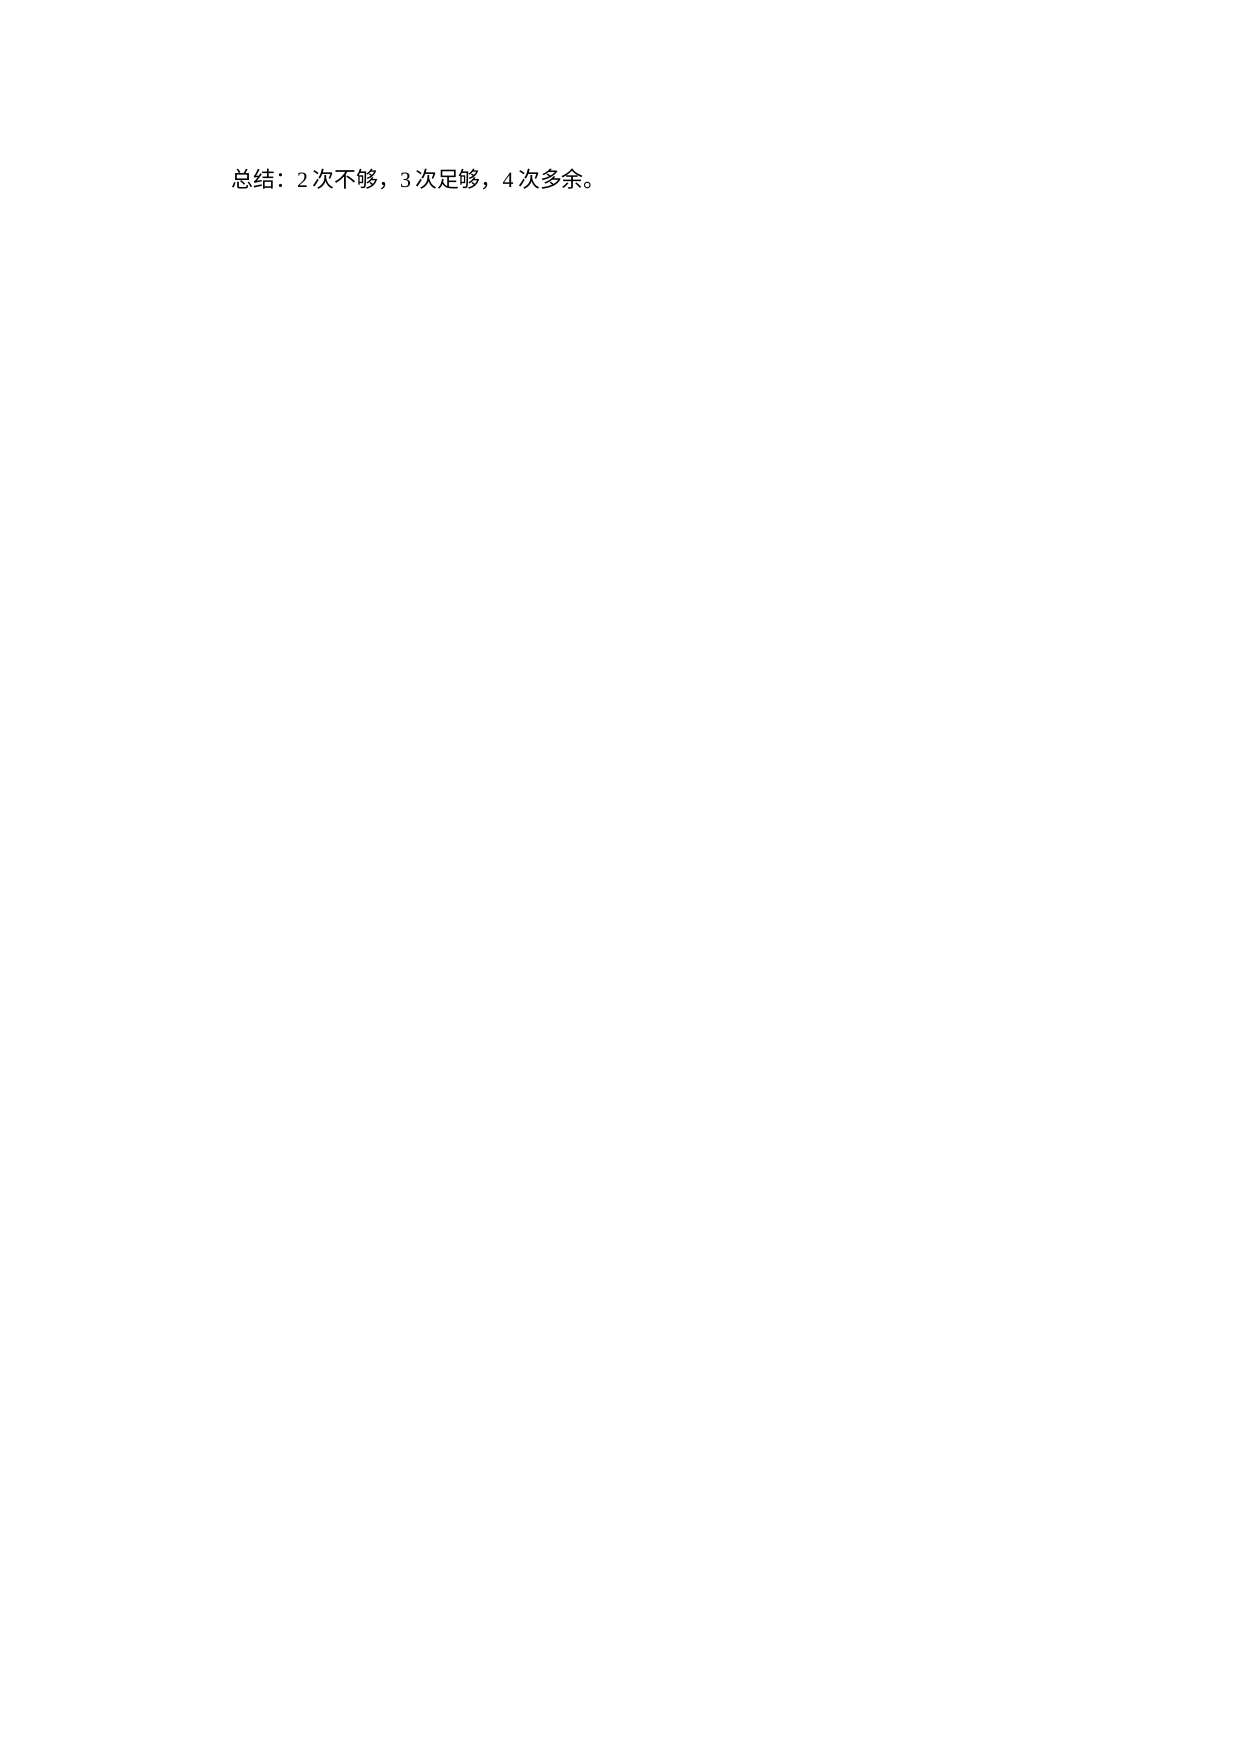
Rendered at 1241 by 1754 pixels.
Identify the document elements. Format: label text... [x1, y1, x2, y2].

text 总结：2次不够，3次足够，4次多余。第六题：请详细介绍TCP四次挥手过程，并通过实例说明TCP挥手为什么需要四次呢？另外，TCP四次挥手过程中，为什么需要等待2MSL,才进入CLOSED关闭状态？ [187, 162, 1053, 194]
